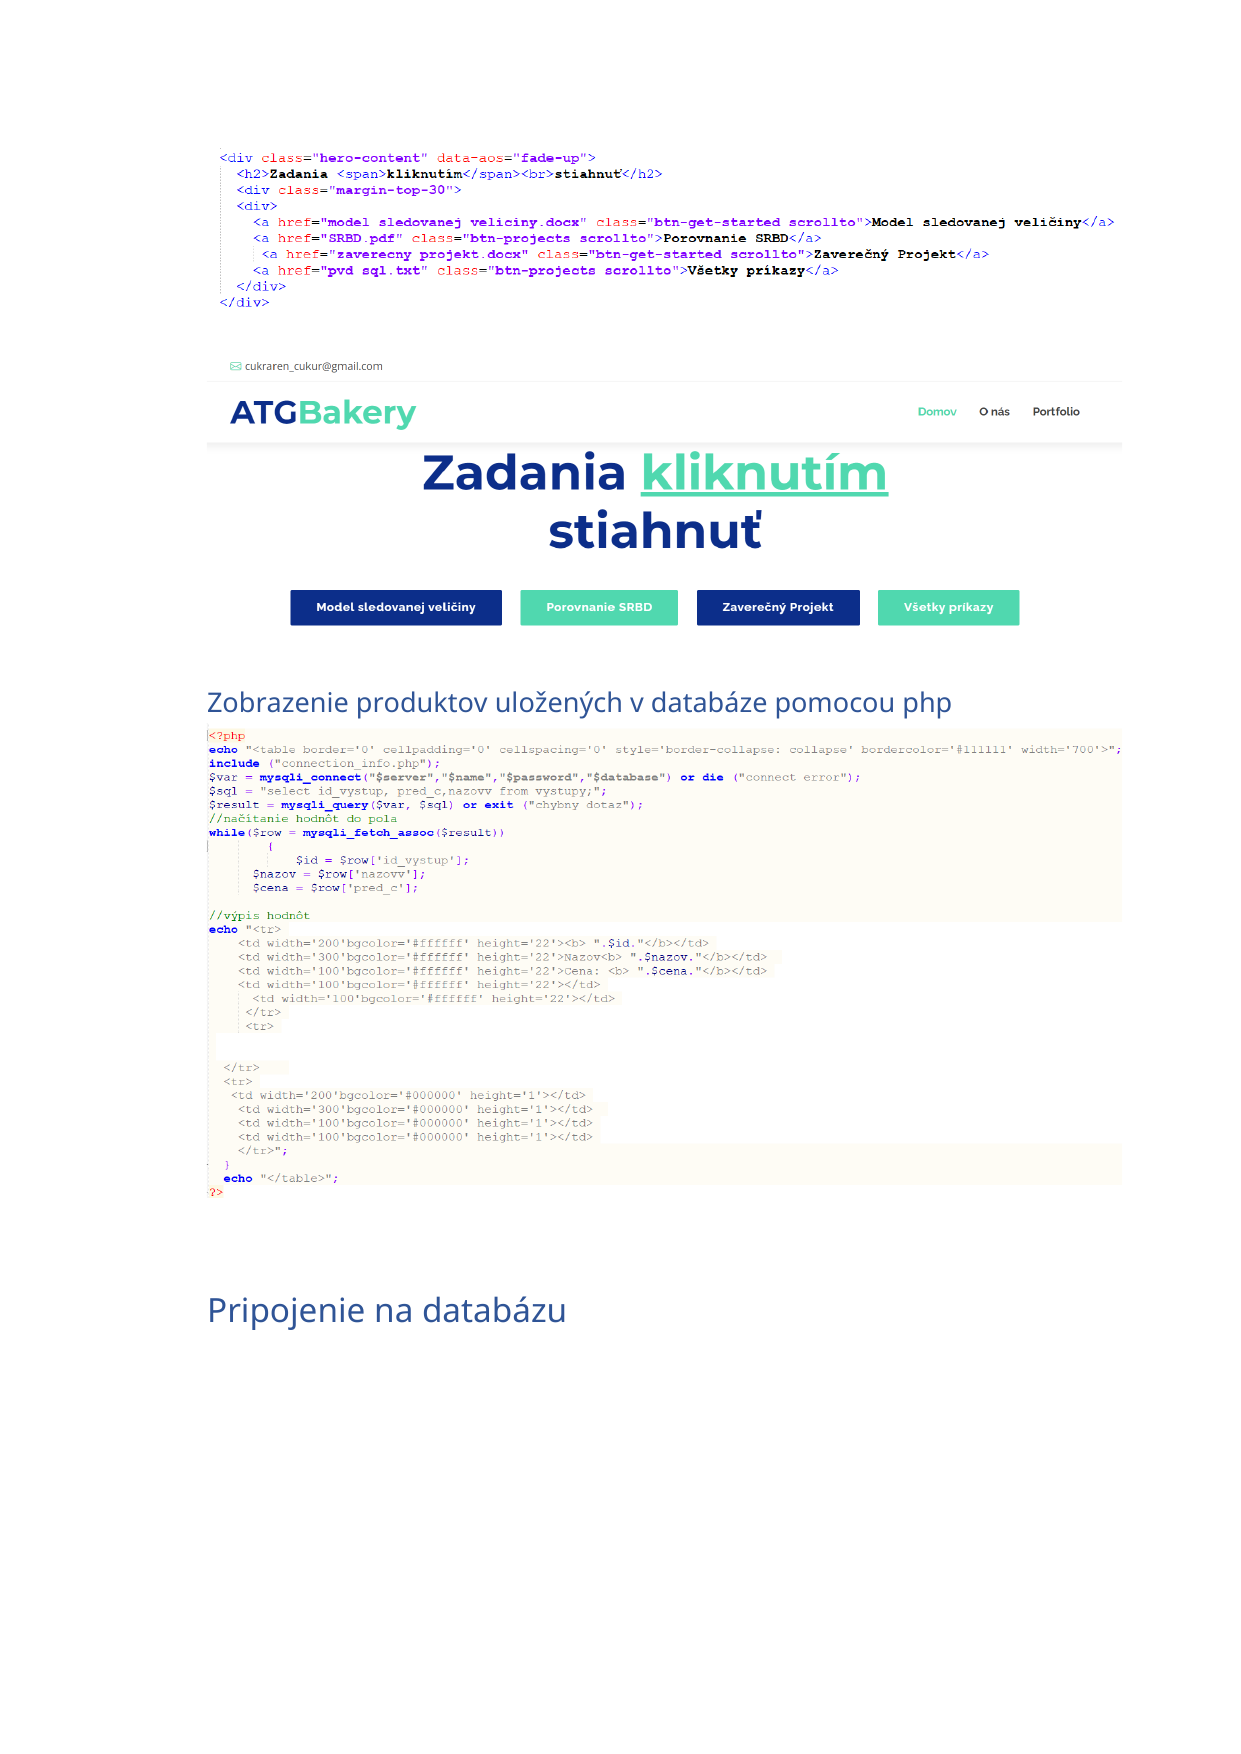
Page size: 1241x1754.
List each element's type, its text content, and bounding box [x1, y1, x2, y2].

subtitle Zobrazenie produktov uložených v databáze pomocou php [207, 683, 1122, 720]
picture [206, 352, 1123, 677]
subtitle Pripojenie na databázu [207, 1287, 1122, 1332]
picture [206, 147, 1123, 320]
picture [206, 723, 1123, 1198]
